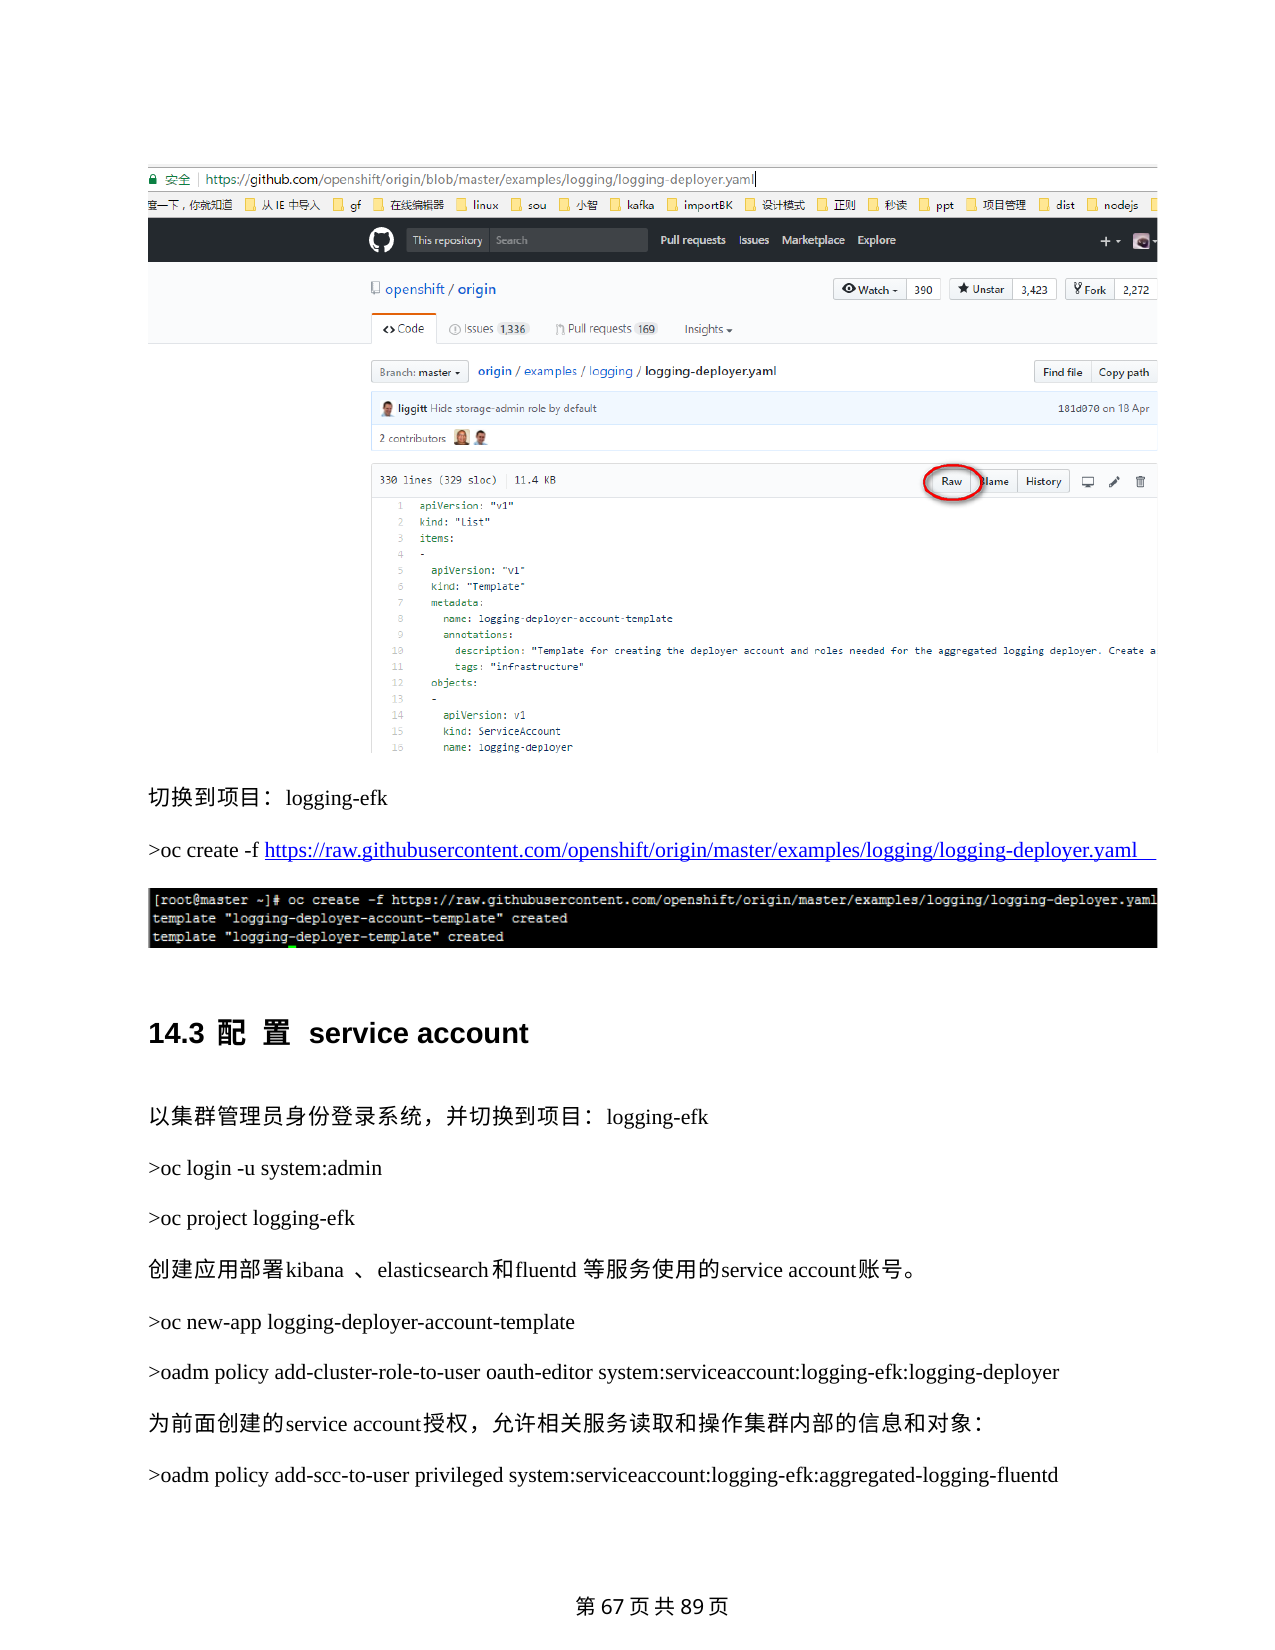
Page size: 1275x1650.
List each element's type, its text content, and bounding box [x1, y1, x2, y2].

text >oadm policy add-scc-to-user privileged system:serviceaccount:logging-efk:aggregated-logging-fluentd [148, 1456, 1156, 1494]
text 创建应用部署kibana、elasticsearch和fluentd等服务使用的service account账号。 [148, 1249, 1156, 1287]
picture [148, 888, 1158, 948]
subtitle 配置service account [148, 993, 1156, 1068]
text 以集群管理员身份登录系统，并切换到项目：logging-efk [148, 1096, 1156, 1133]
text >oc new-app logging-deployer-account-template [148, 1303, 1156, 1340]
text >oc create -f https://raw.githubusercontent.com/openshift/origin/master/examples/logging/logging-deployer.yaml [148, 831, 1156, 868]
picture [148, 164, 1158, 753]
text >oadm policy add-cluster-role-to-user oauth-editor system:serviceaccount:logging-efk:logging-deployer [148, 1353, 1156, 1390]
text 为前面创建的service account授权，允许相关服务读取和操作集群内部的信息和对象： [148, 1403, 1156, 1440]
text >oc project logging-efk [148, 1199, 1156, 1237]
text >oc login -u system:admin [148, 1149, 1156, 1187]
text 切换到项目：logging-efk [148, 777, 1156, 815]
